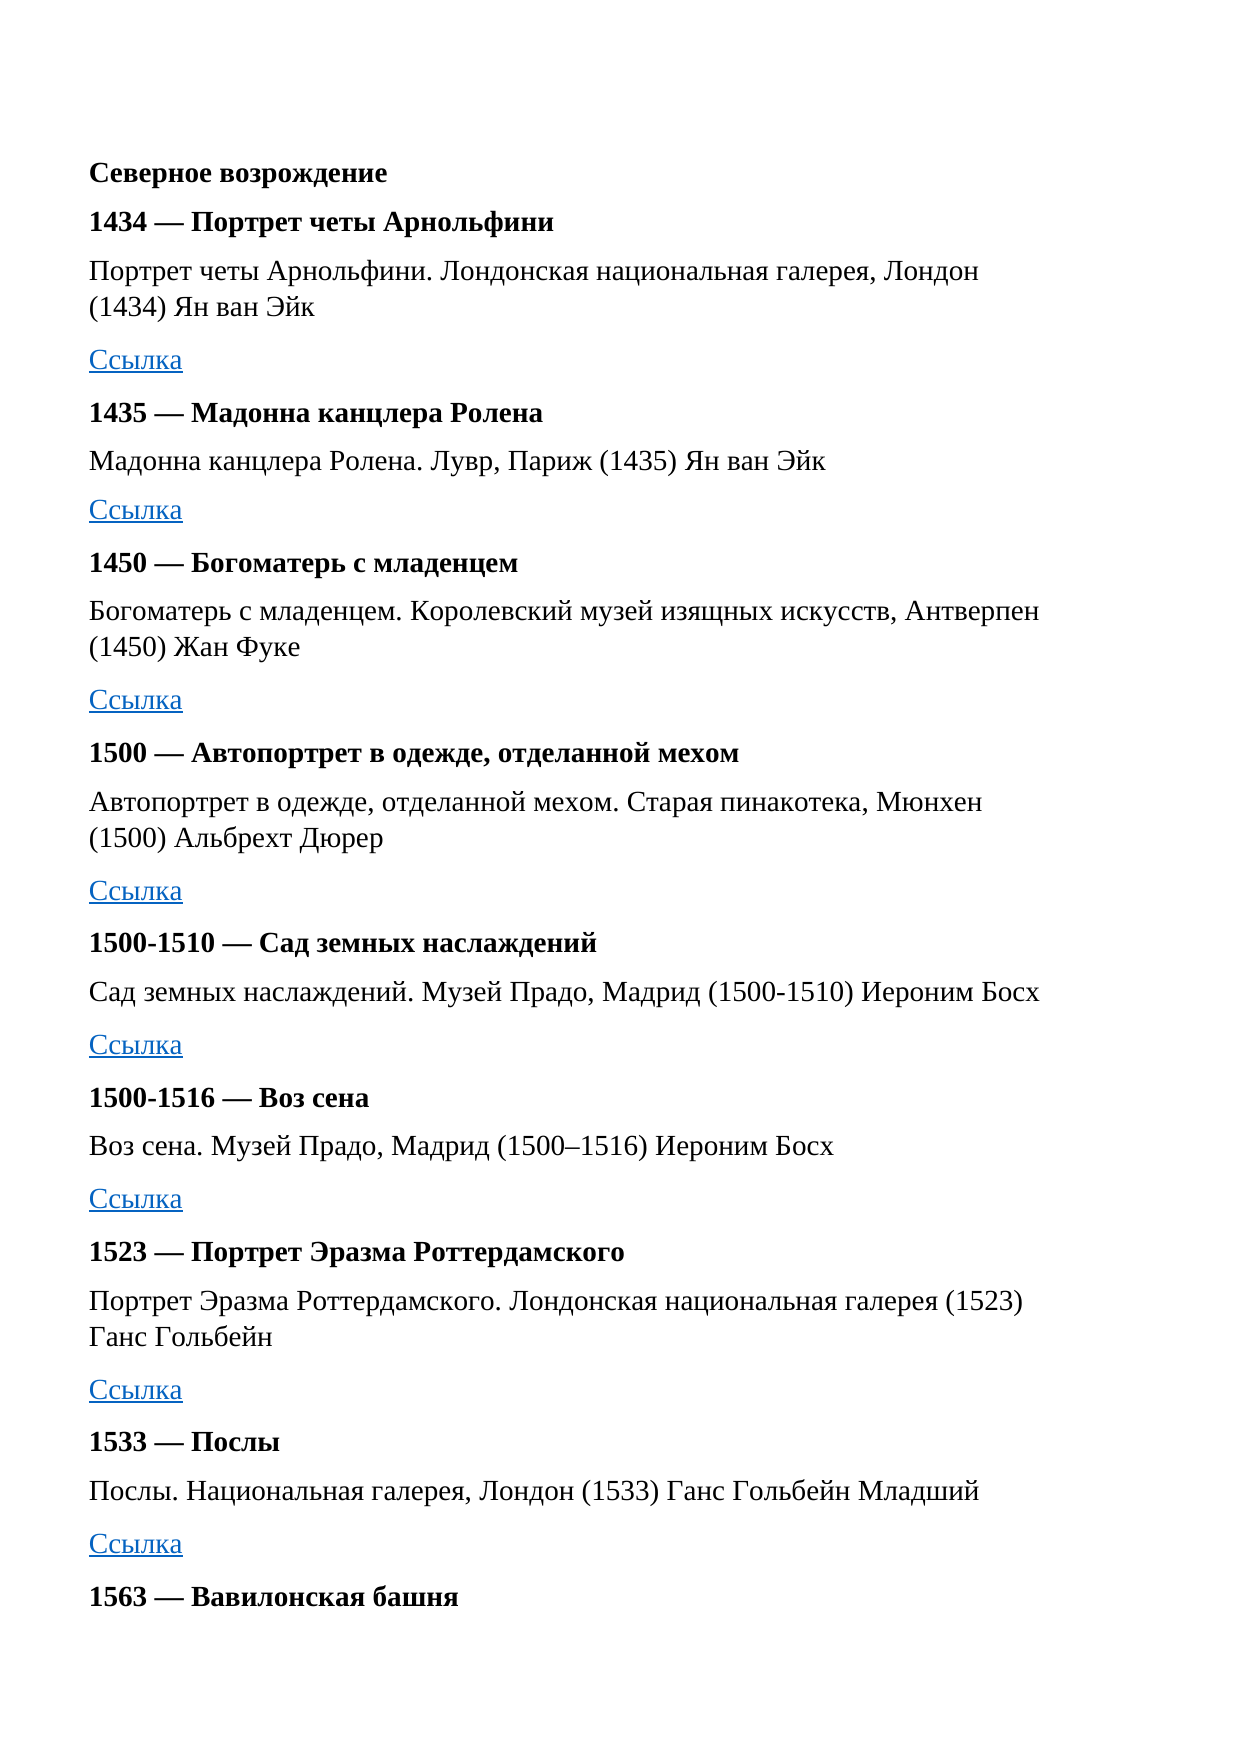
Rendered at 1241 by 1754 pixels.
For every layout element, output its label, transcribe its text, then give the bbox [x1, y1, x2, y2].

text Ссылка [89, 1372, 1063, 1405]
text Портрет Эразма Роттердамского. Лондонская национальная галерея (1523) Ганс Гольбейн [89, 1283, 1063, 1352]
text Ссылка [89, 1027, 1063, 1061]
text Автопортрет в одежде, отделанной мехом. Старая пинакотека, Мюнхен (1500) Альбрехт Дюрер [89, 784, 1063, 853]
text Ссылка [89, 342, 1063, 375]
text Портрет четы Арнольфини. Лондонская национальная галерея, Лондон (1434) Ян ван Эйк [89, 253, 1063, 323]
subtitle 1500-1516 — Воз сена [89, 1080, 1063, 1113]
subtitle 1500 — Автопортрет в одежде, отделанной мехом [89, 735, 1063, 769]
subtitle 1435 — Мадонна канцлера Ролена [89, 395, 1063, 428]
subtitle 1533 — Послы [89, 1424, 1063, 1458]
subtitle 1450 — Богоматерь с младенцем [89, 545, 1063, 578]
text Воз сена. Музей Прадо, Мадрид (1500–1516) Иероним Босх [89, 1128, 1063, 1162]
text Богоматерь с младенцем. Королевский музей изящных искусств, Антверпен (1450) Жан Фуке [89, 593, 1063, 663]
subtitle 1563 — Вавилонская башня [89, 1579, 1063, 1612]
text Послы. Национальная галерея, Лондон (1533) Ганс Гольбейн Младший [89, 1473, 1063, 1507]
subtitle 1500-1510 — Сад земных наслаждений [89, 926, 1063, 959]
text Сад земных наслаждений. Музей Прадо, Мадрид (1500-1510) Иероним Босх [89, 974, 1063, 1008]
subtitle 1434 — Портрет четы Арнольфини [89, 204, 1063, 238]
text Ссылка [89, 1526, 1063, 1559]
subtitle 1523 — Портрет Эразма Роттердамского [89, 1234, 1063, 1268]
subtitle Мадонна канцлера Ролена. Лувр, Париж (1435) Ян ван Эйк [89, 443, 1063, 477]
text Ссылка [89, 873, 1063, 906]
text Ссылка [89, 1181, 1063, 1215]
text Ссылка [89, 682, 1063, 716]
subtitle Северное возрождение [89, 156, 1063, 189]
text Ссылка [89, 492, 1063, 526]
